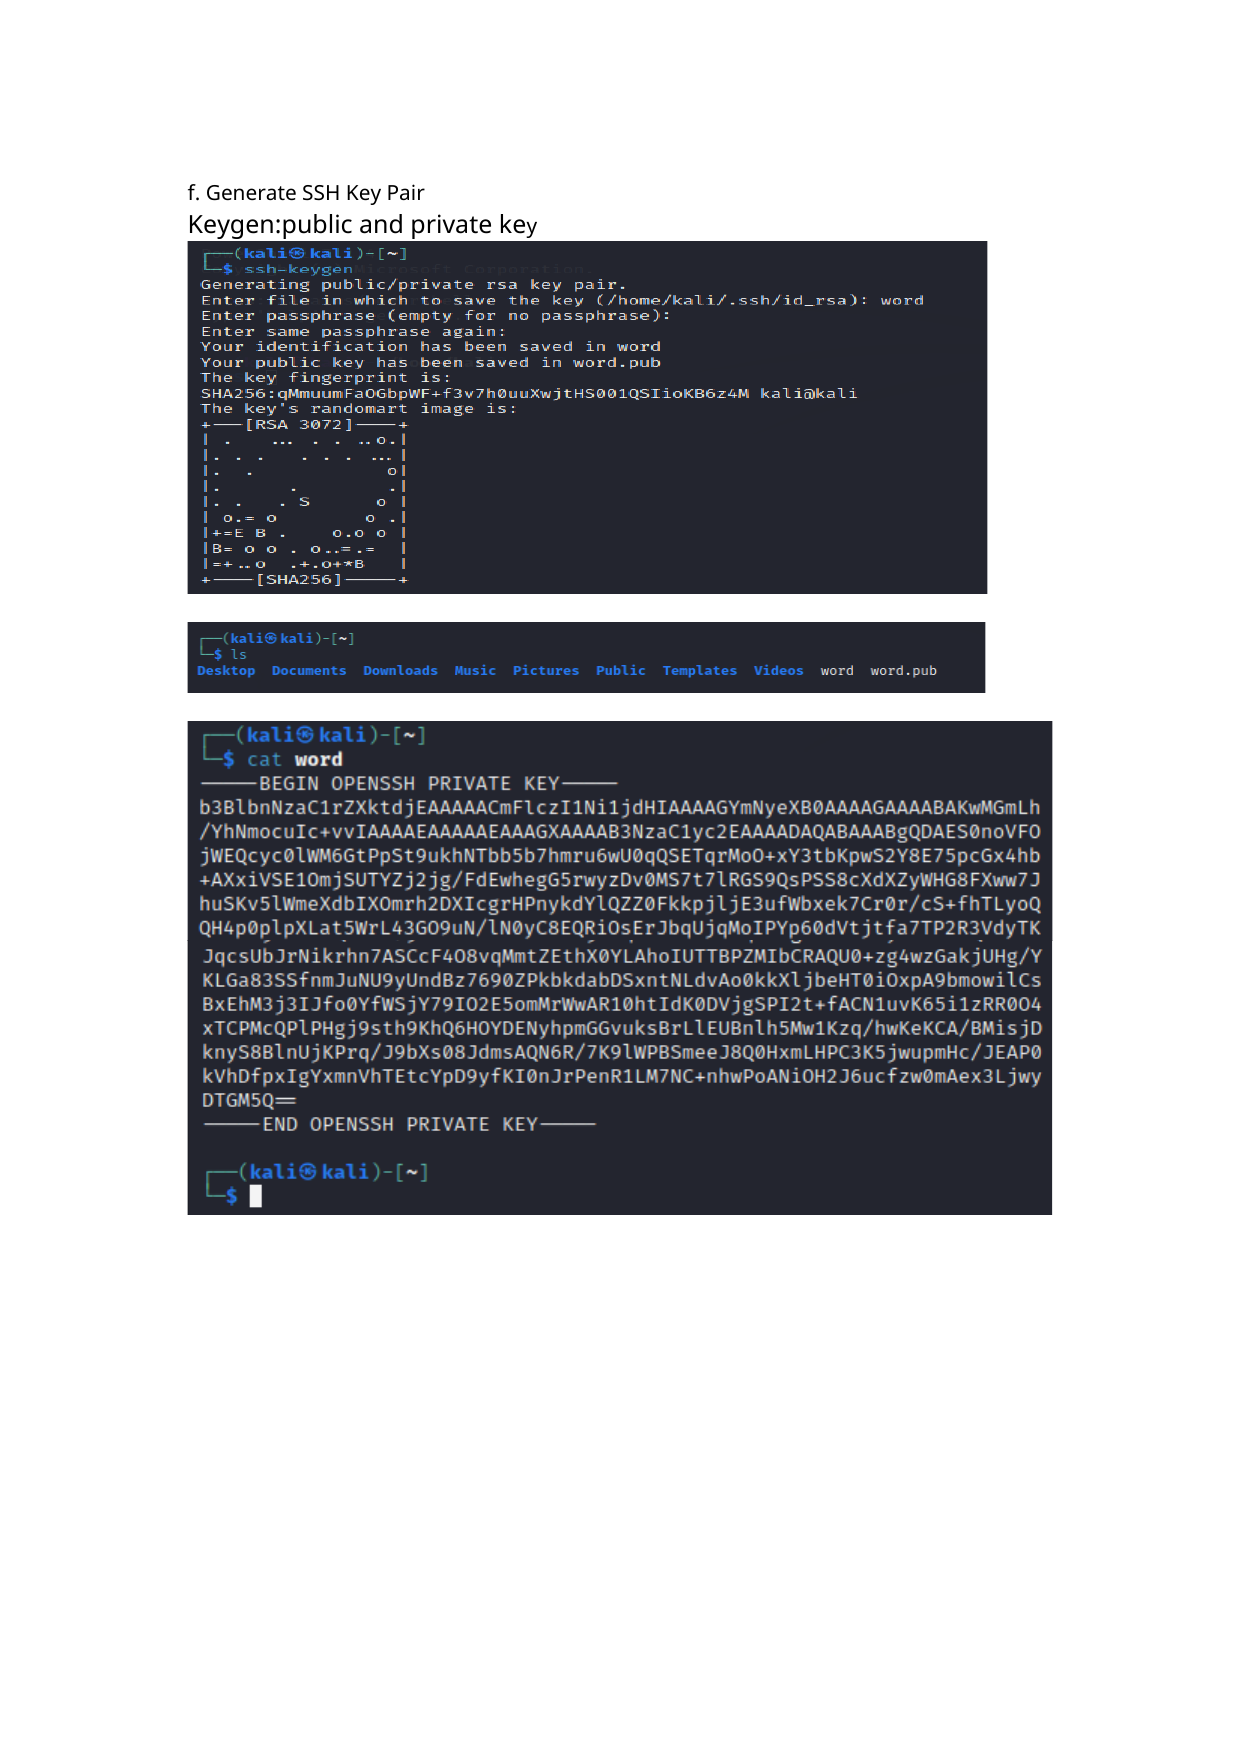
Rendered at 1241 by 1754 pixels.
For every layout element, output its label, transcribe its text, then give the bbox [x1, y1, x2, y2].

text Keygen:public and private key [187, 207, 1053, 241]
text f. Generate SSH Key Pair [187, 178, 1053, 207]
picture [187, 721, 1053, 1215]
picture [187, 622, 986, 693]
picture [187, 241, 988, 594]
